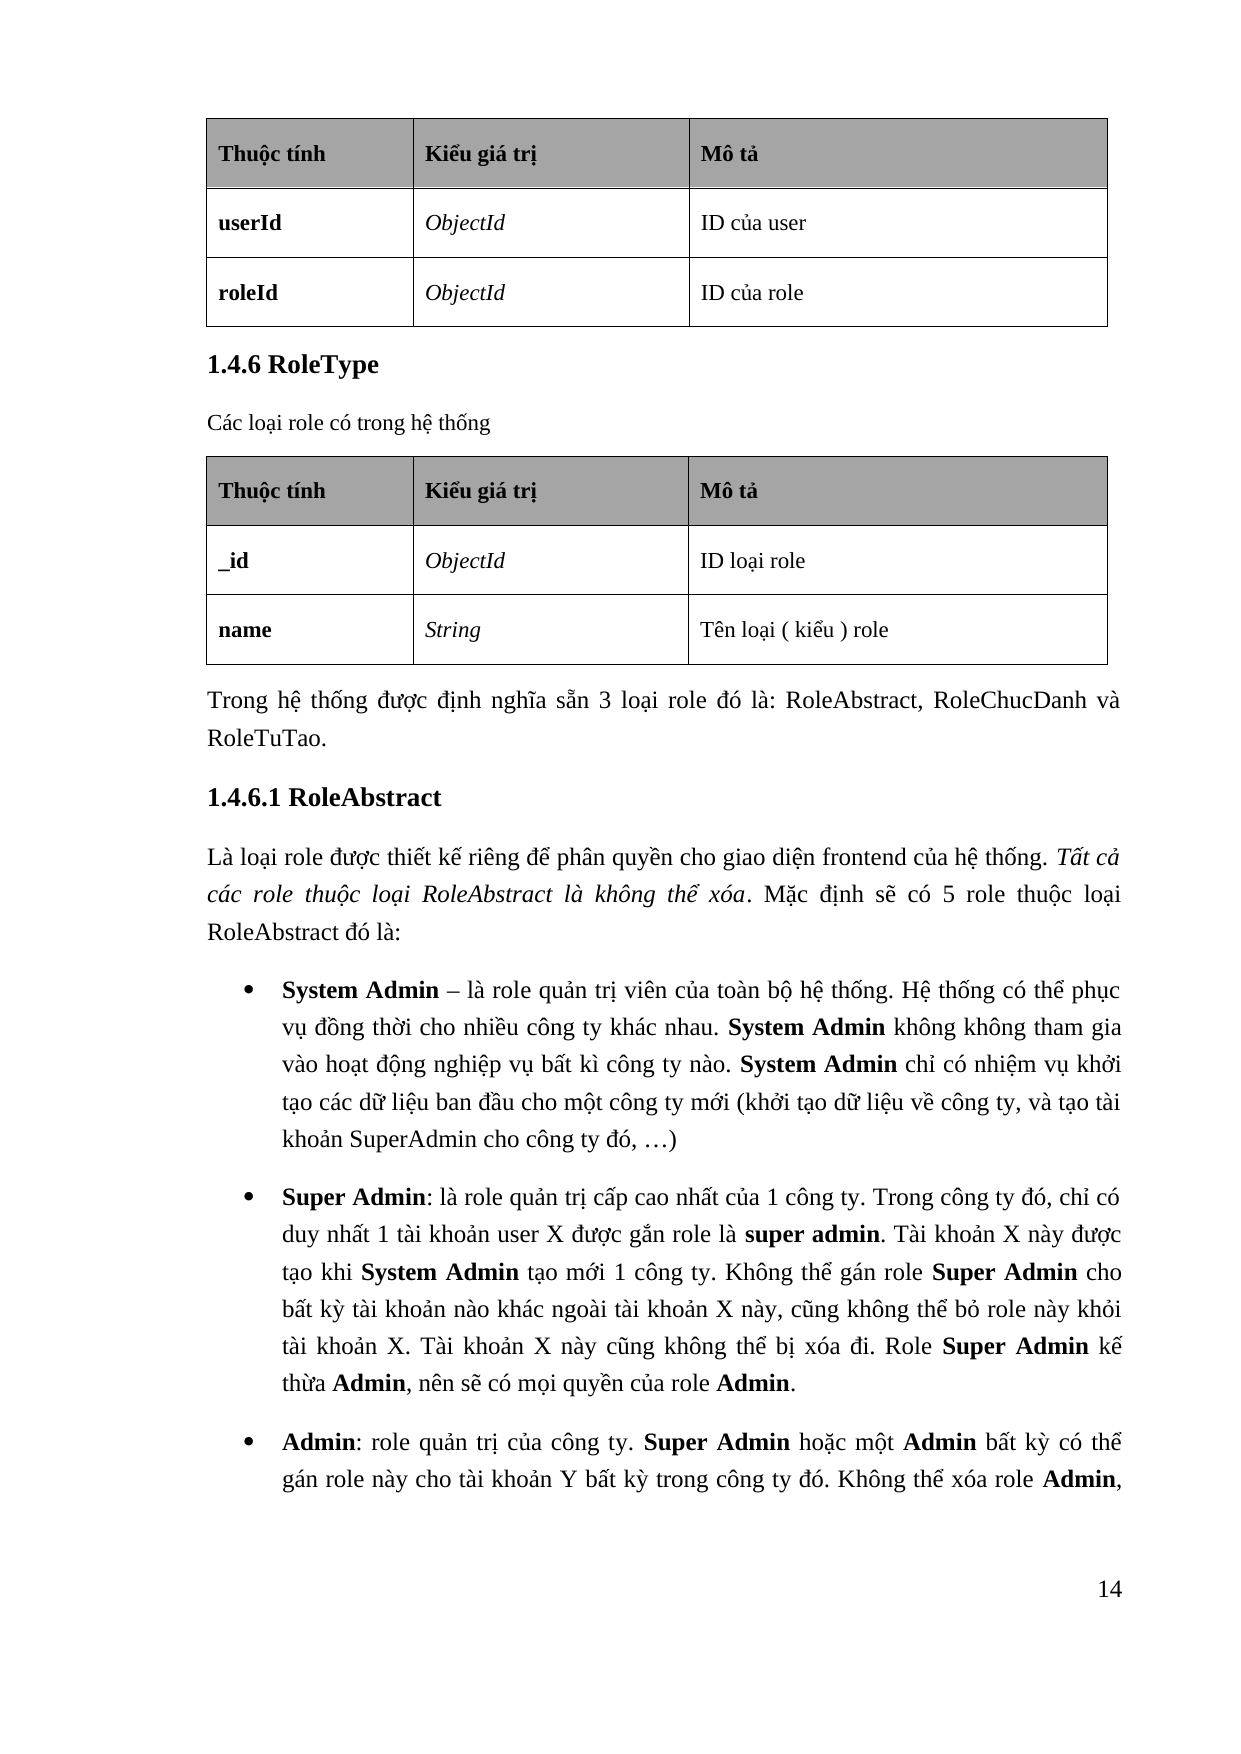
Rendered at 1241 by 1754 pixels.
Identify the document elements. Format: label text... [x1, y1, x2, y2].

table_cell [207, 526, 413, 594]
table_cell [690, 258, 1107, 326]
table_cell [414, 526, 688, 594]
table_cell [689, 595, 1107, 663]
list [244, 1427, 1122, 1493]
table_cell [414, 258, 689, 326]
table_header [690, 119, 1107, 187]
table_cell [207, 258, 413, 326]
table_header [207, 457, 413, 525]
list System Admin – là role quản trị viên của toàn bộ hệ thống. Hệ thống có thể phục vụ đồng thời cho nhiều công ty khác nhau. System Admin không không tham gia vào hoạt động nghiệp vụ bất kì công ty nào. System Admin chỉ có nhiệm vụ khởi tạo các dữ liệu ban đầu cho một công ty mới (khởi tạo dữ liệu về công ty, và tạo tài khoản SuperAdmin cho công ty đó, …) [244, 975, 1122, 1153]
text Các loại role có trong hệ thống [207, 409, 1122, 435]
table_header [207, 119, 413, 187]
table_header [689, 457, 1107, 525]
list Super Admin: là role quản trị cấp cao nhất của 1 công ty. Trong công ty đó, chỉ có duy nhất 1 tài khoản user X được gắn role là super admin. Tài khoản X này được tạo khi System Admin tạo mới 1 công ty. Không thể gán role Super Admin cho bất kỳ tài khoản nào khác ngoài tài khoản X này, cũng không thể bỏ role này khỏi tài khoản X. Tài khoản X này cũng không thể bị xóa đi. Role Super Admin kế thừa Admin, nên sẽ có mọi quyền của role Admin. [244, 1182, 1122, 1397]
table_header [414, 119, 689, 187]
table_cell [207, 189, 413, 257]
text Là loại role được thiết kế riêng để phân quyền cho giao diện frontend của hệ thống. Tất cả các role thuộc loại RoleAbstract là không thể xóa. Mặc định sẽ có 5 role thuộc loại RoleAbstract đó là: [207, 842, 1122, 945]
subtitle RoleAbstract [207, 781, 1122, 812]
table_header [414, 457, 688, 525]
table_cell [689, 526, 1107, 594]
text Trong hệ thống được định nghĩa sẵn 3 loại role đó là: RoleAbstract, RoleChucDanh và RoleTuTao. [207, 685, 1122, 751]
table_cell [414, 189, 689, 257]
subtitle RoleType [207, 348, 1122, 379]
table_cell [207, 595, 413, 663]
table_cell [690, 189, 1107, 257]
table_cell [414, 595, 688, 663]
